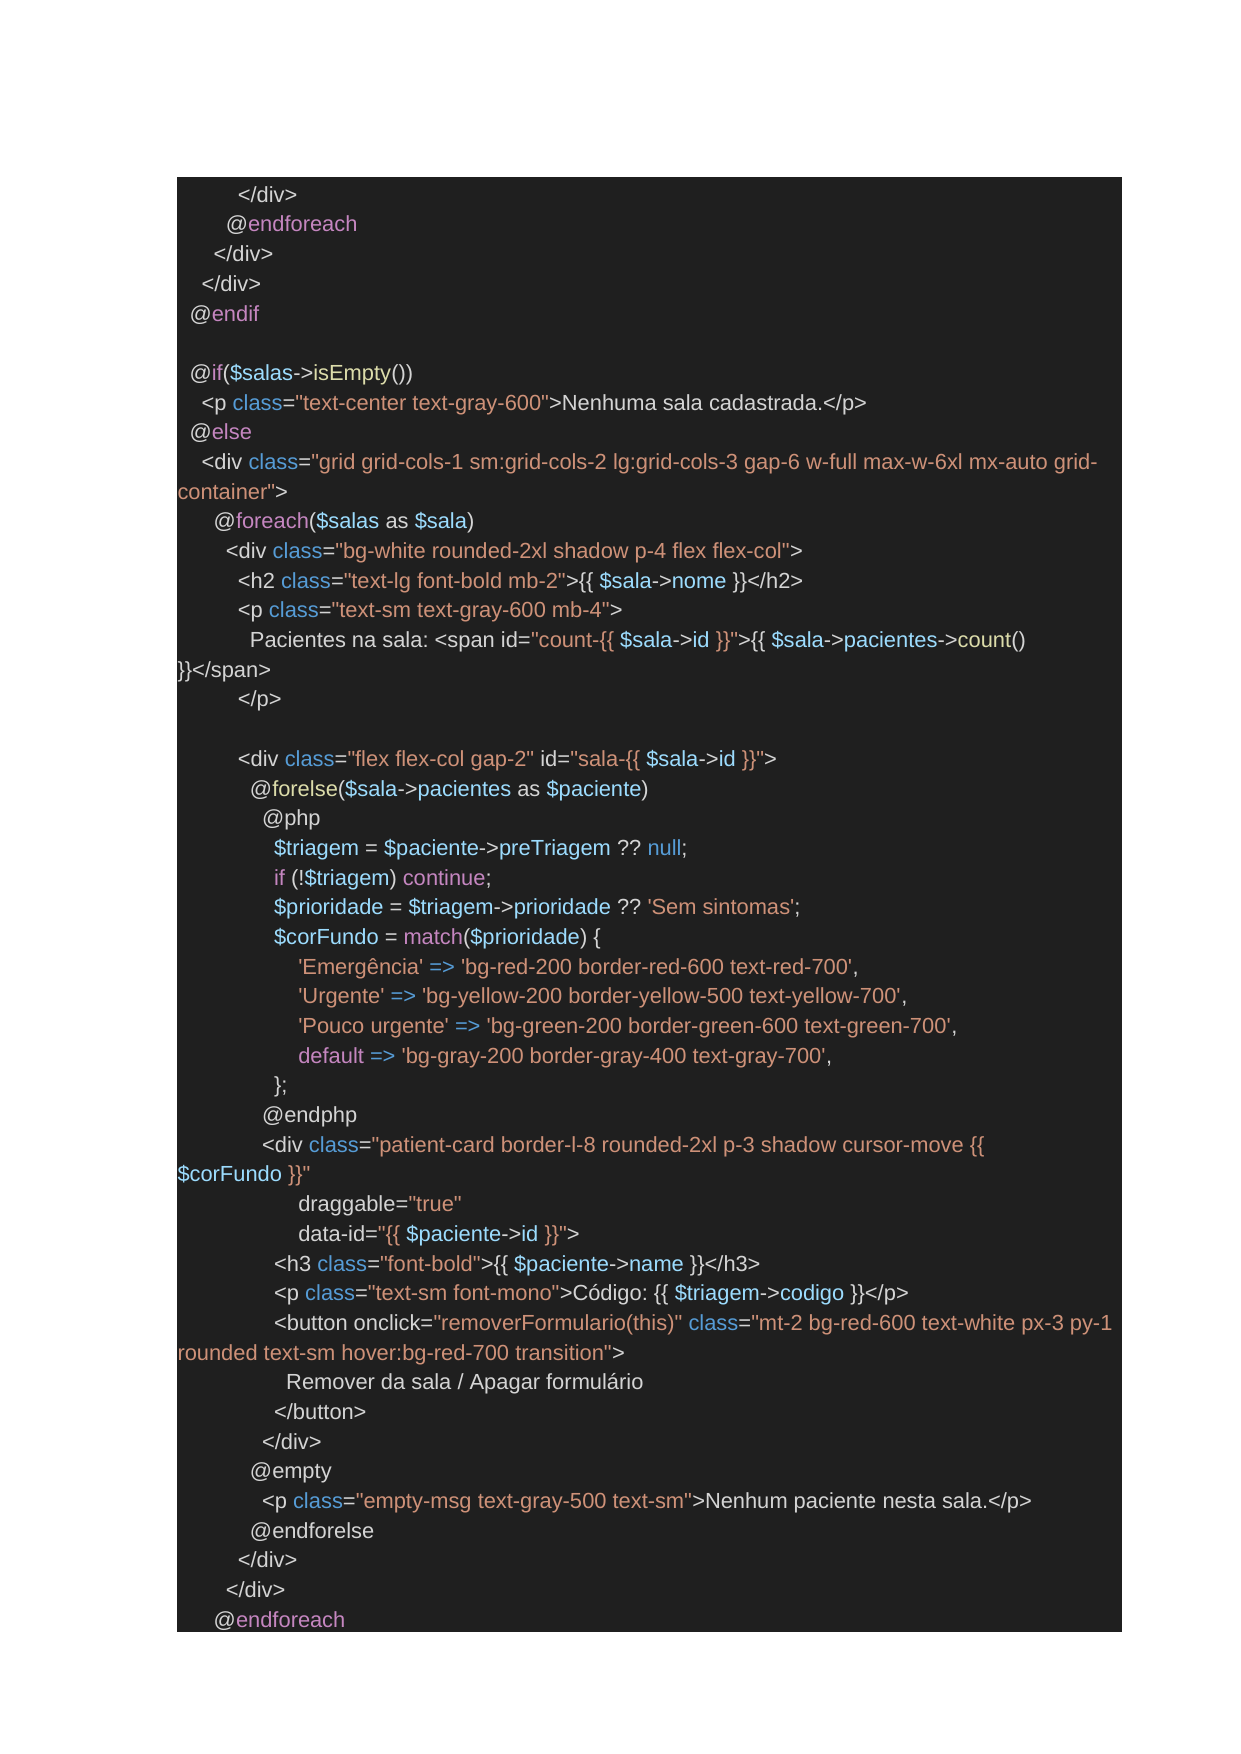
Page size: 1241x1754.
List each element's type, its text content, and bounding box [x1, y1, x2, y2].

text <div class="grid grid-cols-1 sm:grid-cols-2 lg:grid-cols-3 gap-6 w-full max-w-6xl mx-auto grid-container"> [177, 444, 1122, 504]
text </div> [177, 177, 1122, 207]
text @php [177, 801, 1122, 830]
text @forelse($sala->pacientes as $paciente) [177, 771, 1122, 801]
text @foreach($salas as $sala) [177, 504, 1122, 533]
text 'Emergência' => 'bg-red-200 border-red-600 text-red-700', [177, 949, 1122, 979]
text draggable="true" [177, 1187, 1122, 1216]
text @else [177, 415, 1122, 444]
text <p class="empty-msg text-gray-500 text-sm">Nenhum paciente nesta sala.</p> [177, 1483, 1122, 1513]
text </div> [177, 1572, 1122, 1602]
text }; [177, 1068, 1122, 1097]
text <button onclick="removerFormulario(this)" class="mt-2 bg-red-600 text-white px-3 py-1 rounded text-sm hover:bg-red-700 transition"> [177, 1305, 1122, 1365]
text default => 'bg-gray-200 border-gray-400 text-gray-700', [177, 1038, 1122, 1068]
text </p> [177, 682, 1122, 712]
text $triagem = $paciente->preTriagem ?? null; [177, 830, 1122, 860]
text </div> [177, 237, 1122, 266]
text </button> [177, 1394, 1122, 1424]
text @endphp [177, 1097, 1122, 1127]
text $prioridade = $triagem->prioridade ?? 'Sem sintomas'; [177, 890, 1122, 919]
text 'Urgente' => 'bg-yellow-200 border-yellow-500 text-yellow-700', [177, 979, 1122, 1008]
text $corFundo = match($prioridade) { [177, 919, 1122, 949]
text </div> [177, 1543, 1122, 1572]
text data-id="{{ $paciente->id }}"> [177, 1216, 1122, 1246]
text <div class="flex flex-col gap-2" id="sala-{{ $sala->id }}"> [177, 741, 1122, 771]
text <h3 class="font-bold">{{ $paciente->name }}</h3> [177, 1246, 1122, 1276]
text @endforeach [177, 1602, 1122, 1632]
text </div> [177, 1424, 1122, 1454]
text Remover da sala / Apagar formulário [177, 1365, 1122, 1394]
text <div class="patient-card border-l-8 rounded-2xl p-3 shadow cursor-move {{ $corFundo }}" [177, 1127, 1122, 1187]
text @if($salas->isEmpty()) [177, 355, 1122, 385]
text Pacientes na sala: <span id="count-{{ $sala->id }}">{{ $sala->pacientes->count() }}</span> [177, 622, 1122, 682]
text @endif [177, 296, 1122, 326]
text <div class="bg-white rounded-2xl shadow p-4 flex flex-col"> [177, 533, 1122, 563]
text @endforelse [177, 1513, 1122, 1543]
text <h2 class="text-lg font-bold mb-2">{{ $sala->nome }}</h2> [177, 563, 1122, 593]
text </div> [177, 266, 1122, 296]
text <p class="text-center text-gray-600">Nenhuma sala cadastrada.</p> [177, 385, 1122, 415]
text @empty [177, 1454, 1122, 1483]
text 'Pouco urgente' => 'bg-green-200 border-green-600 text-green-700', [177, 1008, 1122, 1038]
text @endforeach [177, 207, 1122, 237]
text if (!$triagem) continue; [177, 860, 1122, 890]
text <p class="text-sm font-mono">Código: {{ $triagem->codigo }}</p> [177, 1276, 1122, 1305]
text <p class="text-sm text-gray-600 mb-4"> [177, 593, 1122, 622]
